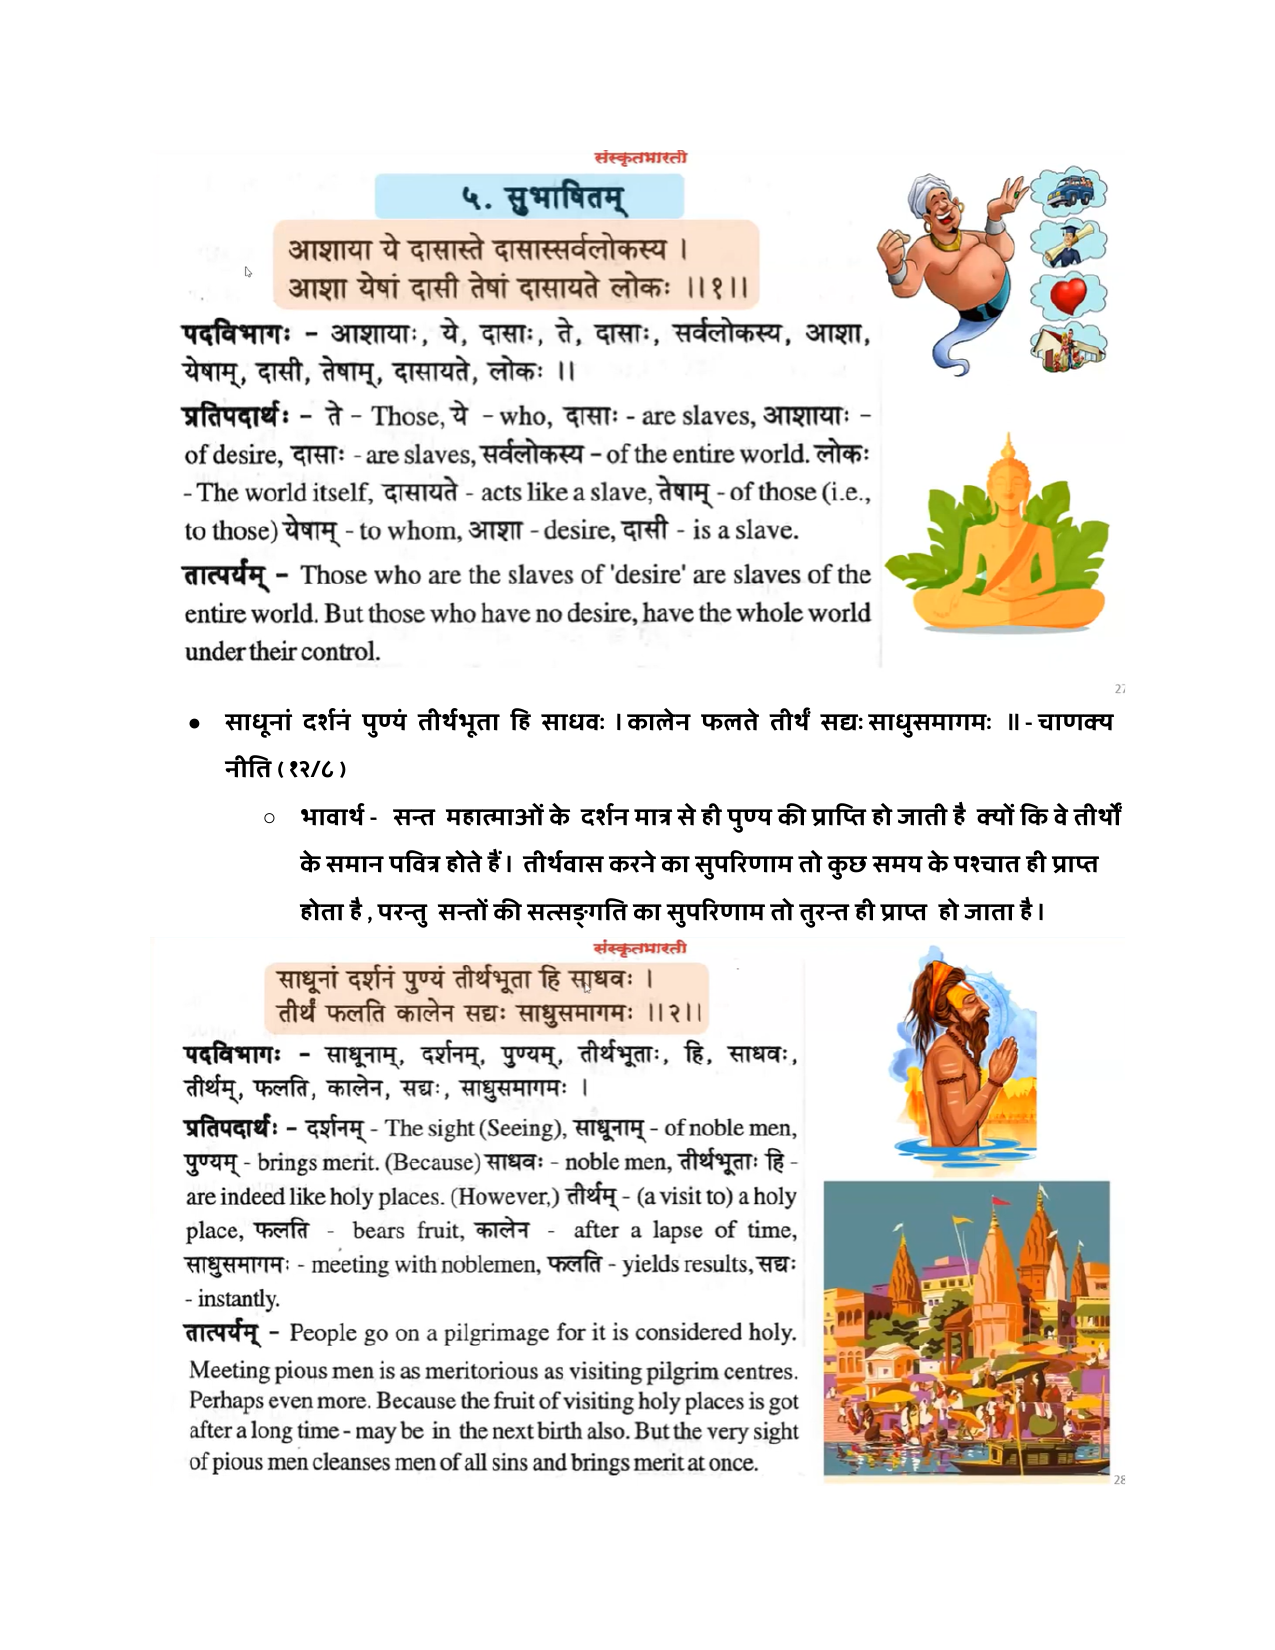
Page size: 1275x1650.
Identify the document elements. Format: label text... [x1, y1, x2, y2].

picture [150, 150, 1125, 696]
list भावार्थ - सन्त महात्माओं के दर्शन मात्र से ही पुण्य की प्राप्ति हो जाती है क्यों कि वे तीर्थों के समान पवित्र होते हैं | तीर्थवास करने का सुपरिणाम तो कुछ समय के पश्चात ही प्राप्त होता है , परन्तु सन्तों की सत्सङ्गति का सुपरिणाम तो तुरन्त ही प्राप्त हो जाता है | [262, 795, 1125, 932]
list साधूनां दर्शनं पुण्यं तीर्थभूता हि साधवः | कालेन फलते तीर्थं सद्यः साधुसमागमः || - चाणक्य नीति ( १२/८ ) [187, 700, 1125, 789]
picture [150, 937, 1125, 1486]
